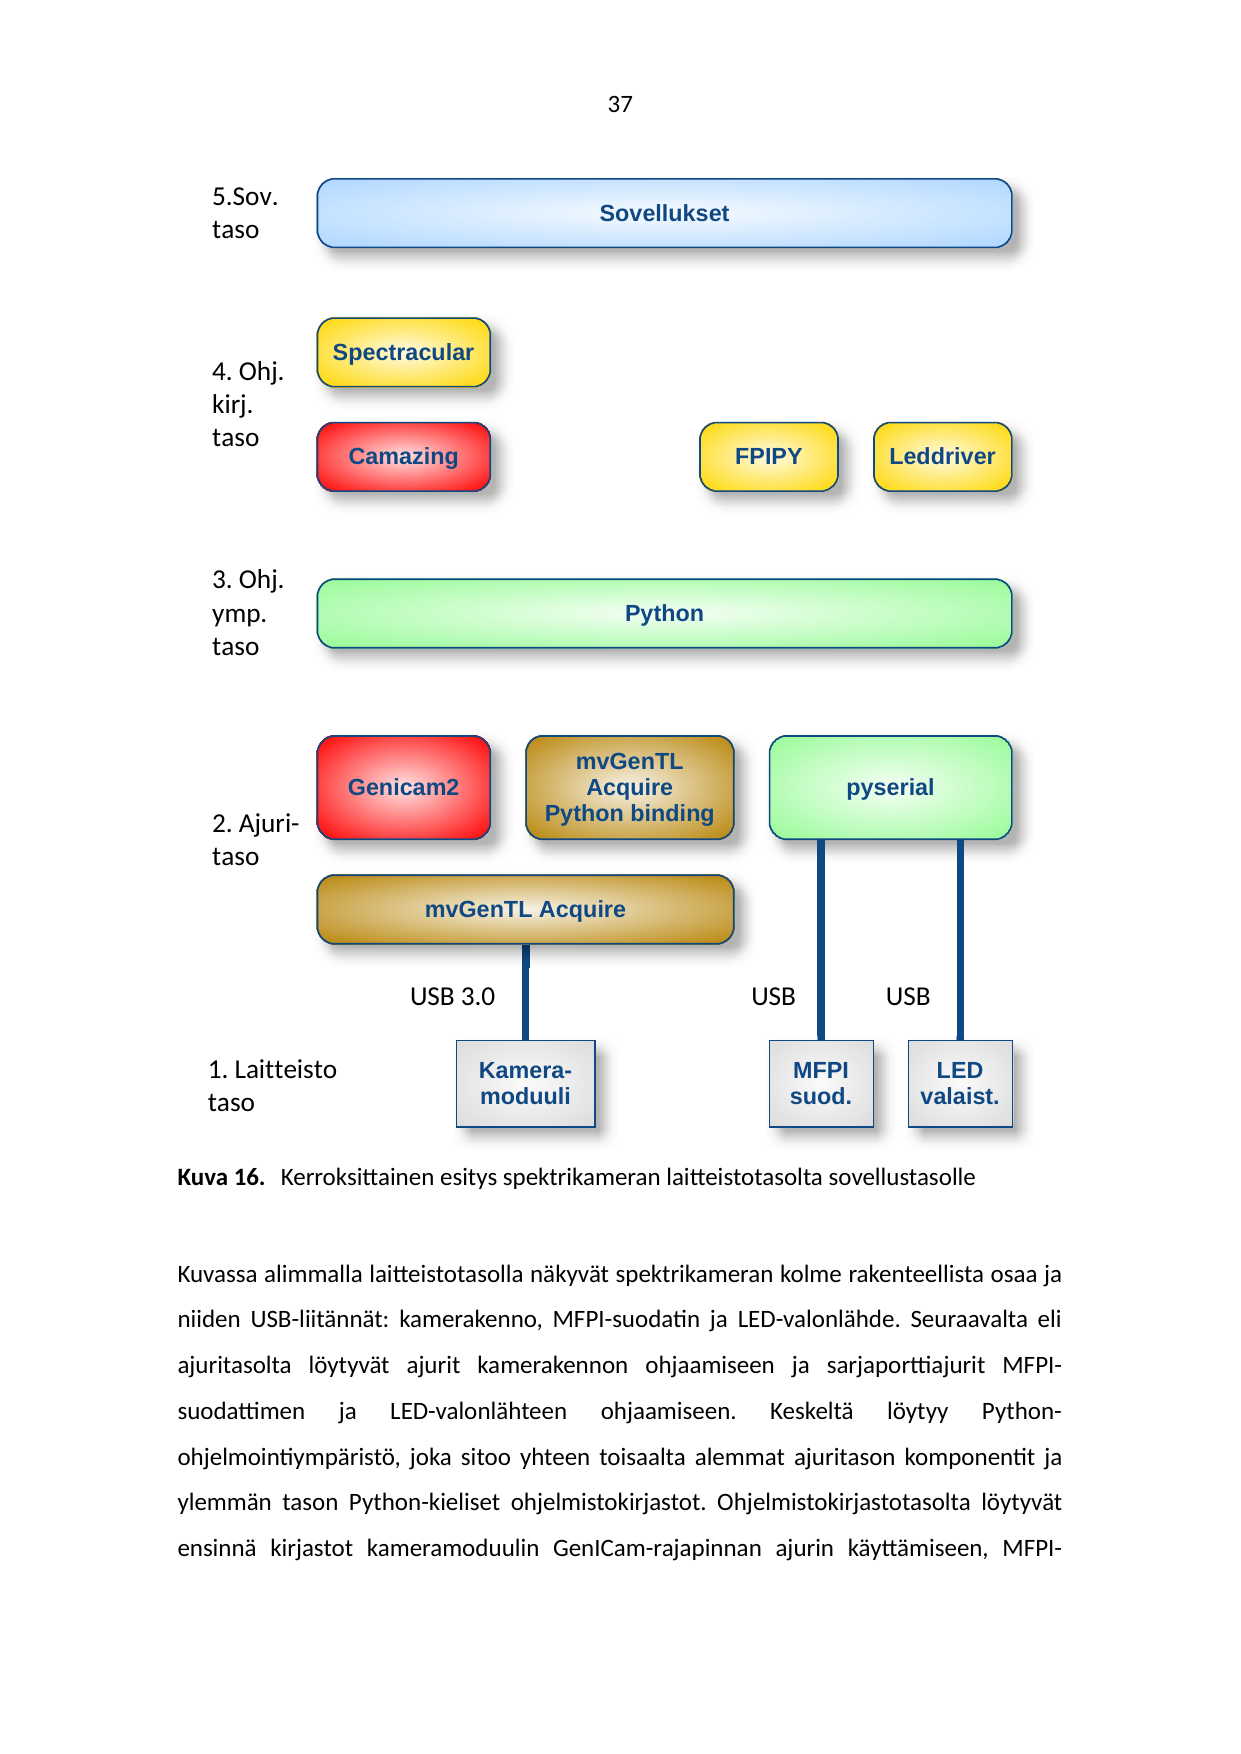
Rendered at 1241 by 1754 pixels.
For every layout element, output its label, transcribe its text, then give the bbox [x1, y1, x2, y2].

text Kuva 16. Kerroksittainen esitys spektrikameran laitteistotasolta sovellustasolle [177, 1161, 1063, 1191]
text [177, 1258, 1063, 1563]
